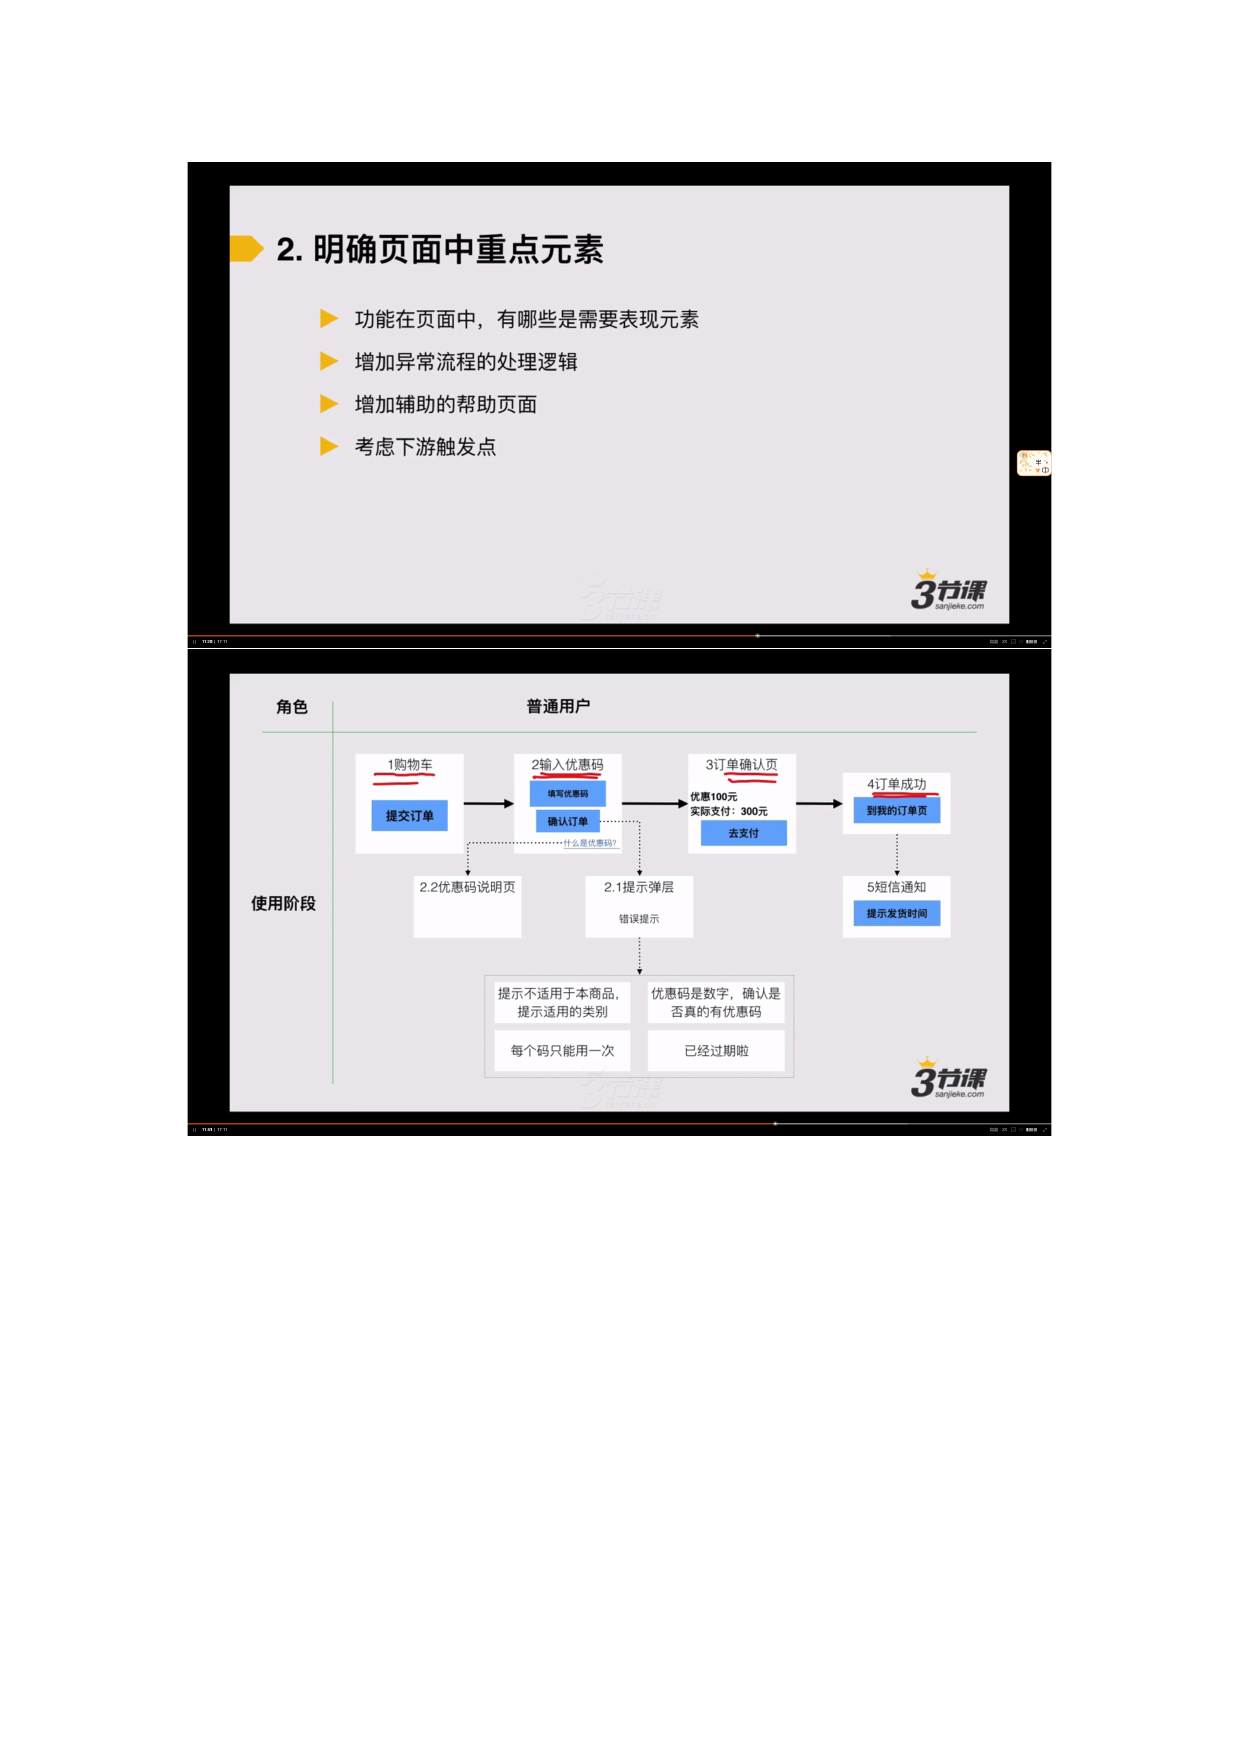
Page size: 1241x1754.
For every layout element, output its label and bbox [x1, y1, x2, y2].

picture [187, 649, 1052, 1136]
picture [187, 162, 1052, 648]
